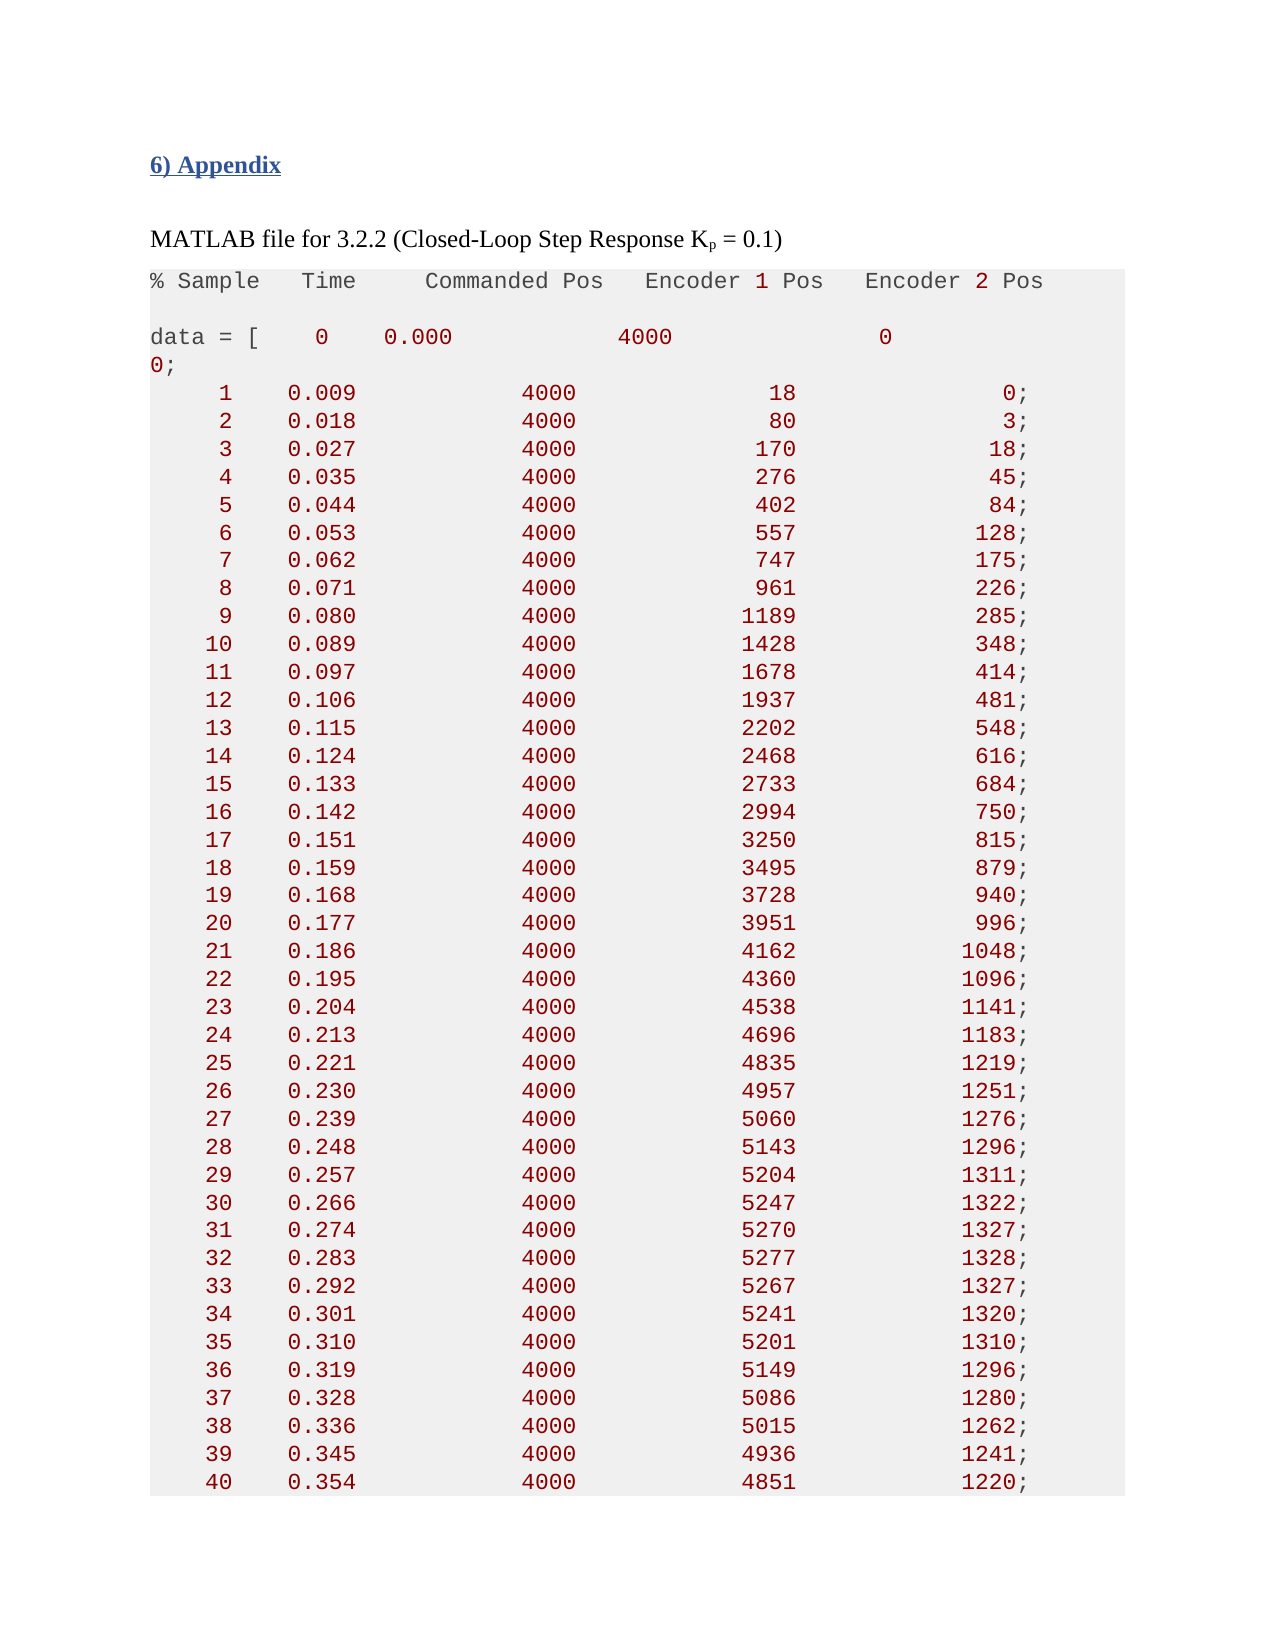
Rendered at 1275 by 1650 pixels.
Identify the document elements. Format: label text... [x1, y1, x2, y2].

text MATLAB file for 3.2.2 (Closed-Loop Step Response Kp = 0.1) [150, 224, 1125, 253]
subtitle 6) Appendix [150, 150, 1125, 179]
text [150, 269, 1125, 1496]
